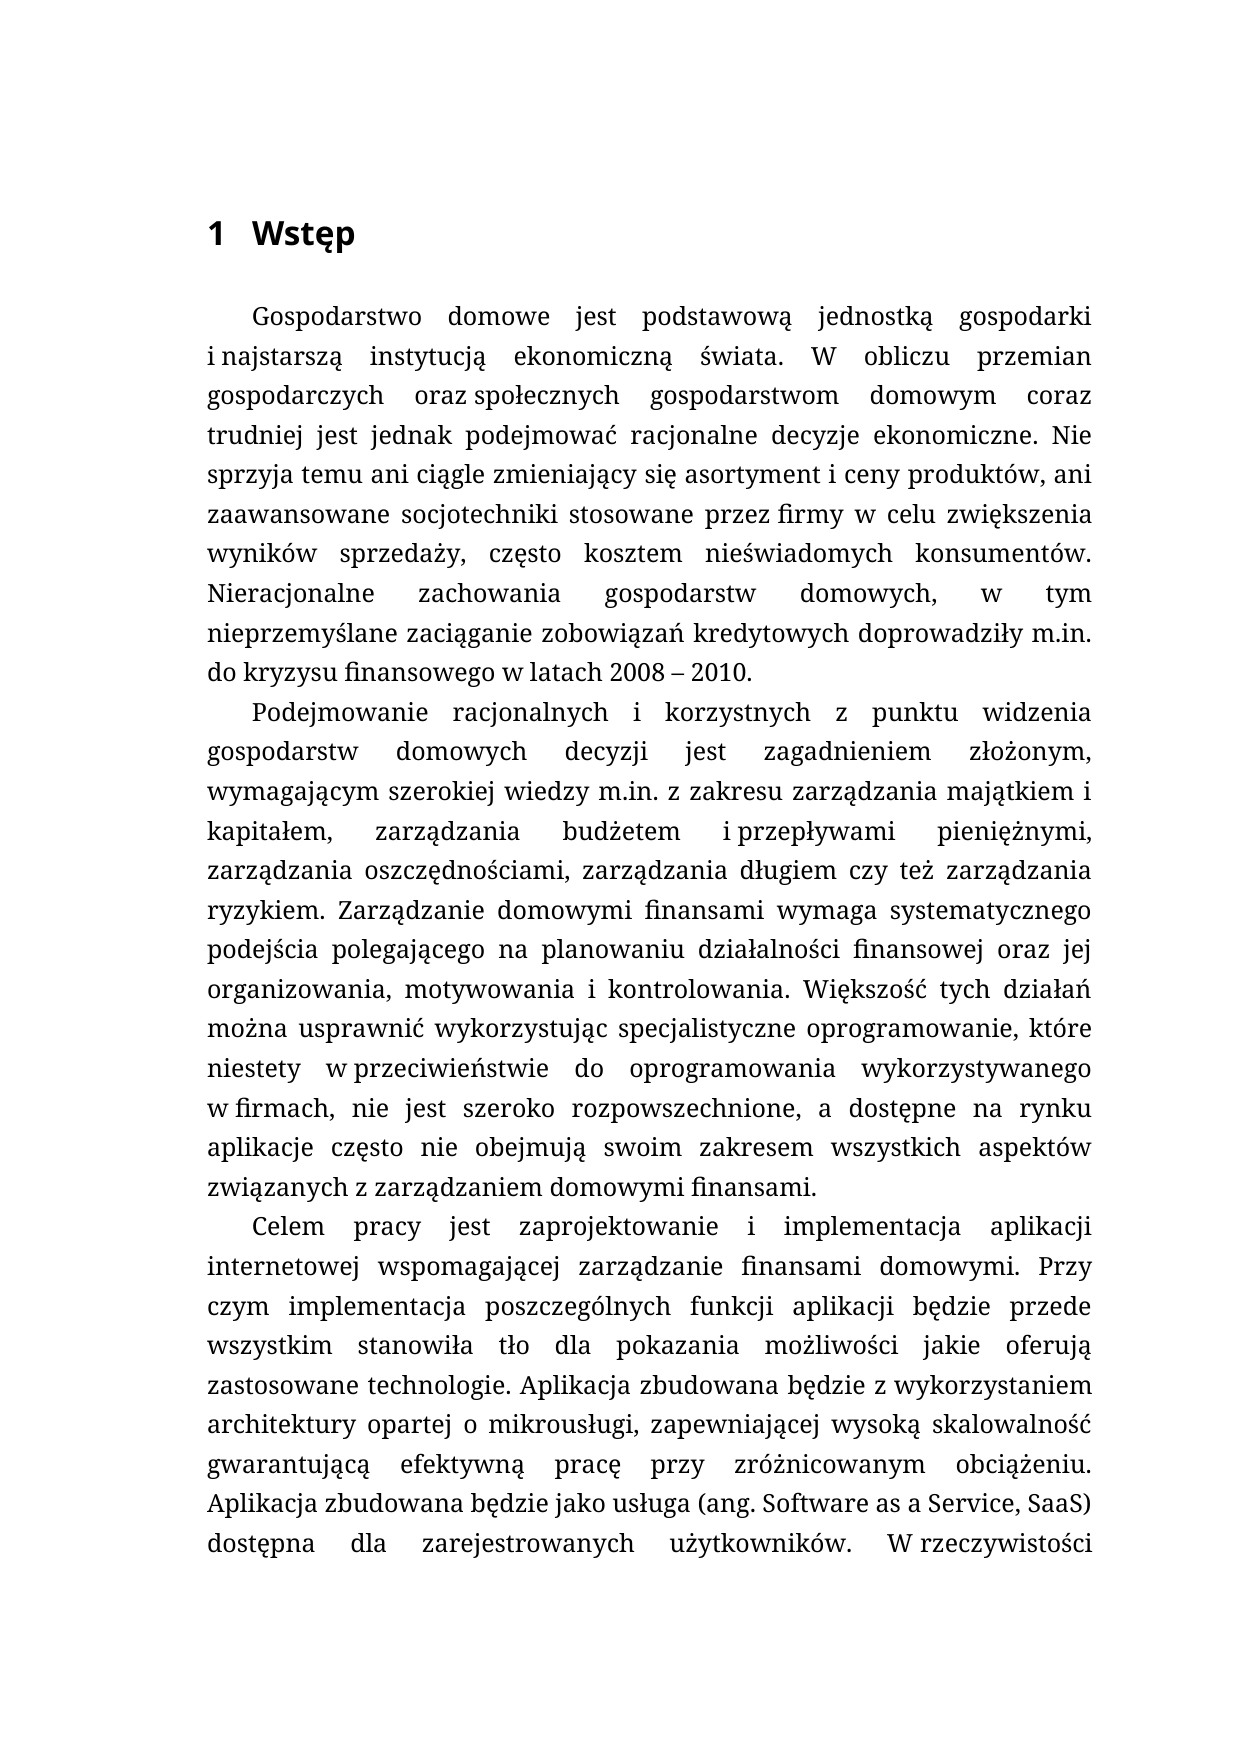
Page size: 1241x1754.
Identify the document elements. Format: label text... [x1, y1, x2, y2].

text Gospodarstwo domowe jest podstawową jednostką gospodarki i najstarszą instytucją ekonomiczną świata. W obliczu przemian gospodarczych oraz społecznych gospodarstwom domowym coraz trudniej jest jednak podejmować racjonalne decyzje ekonomiczne. Nie sprzyja temu ani ciągle zmieniający się asortyment i ceny produktów, ani zaawansowane socjotechniki stosowane przez firmy w celu zwiększenia wyników sprzedaży, często kosztem nieświadomych konsumentów. Nieracjonalne zachowania gospodarstw domowych, w tym nieprzemyślane zaciąganie zobowiązań kredytowych doprowadziły m.in. do kryzysu finansowego w latach 2008 – 2010. [207, 293, 1092, 689]
subtitle Wstęp [207, 210, 1092, 256]
text Podejmowanie racjonalnych i korzystnych z punktu widzenia gospodarstw domowych decyzji jest zagadnieniem złożonym, wymagającym szerokiej wiedzy m.in. z zakresu zarządzania majątkiem i kapitałem, zarządzania budżetem i przepływami pieniężnymi, zarządzania oszczędnościami, zarządzania długiem czy też zarządzania ryzykiem. Zarządzanie domowymi finansami wymaga systematycznego podejścia polegającego na planowaniu działalności finansowej oraz jej organizowania, motywowania i kontrolowania. Większość tych działań można usprawnić wykorzystując specjalistyczne oprogramowanie, które niestety w przeciwieństwie do oprogramowania wykorzystywanego w firmach, nie jest szeroko rozpowszechnione, a dostępne na rynku aplikacje często nie obejmują swoim zakresem wszystkich aspektów związanych z zarządzaniem domowymi finansami. [207, 689, 1092, 1203]
